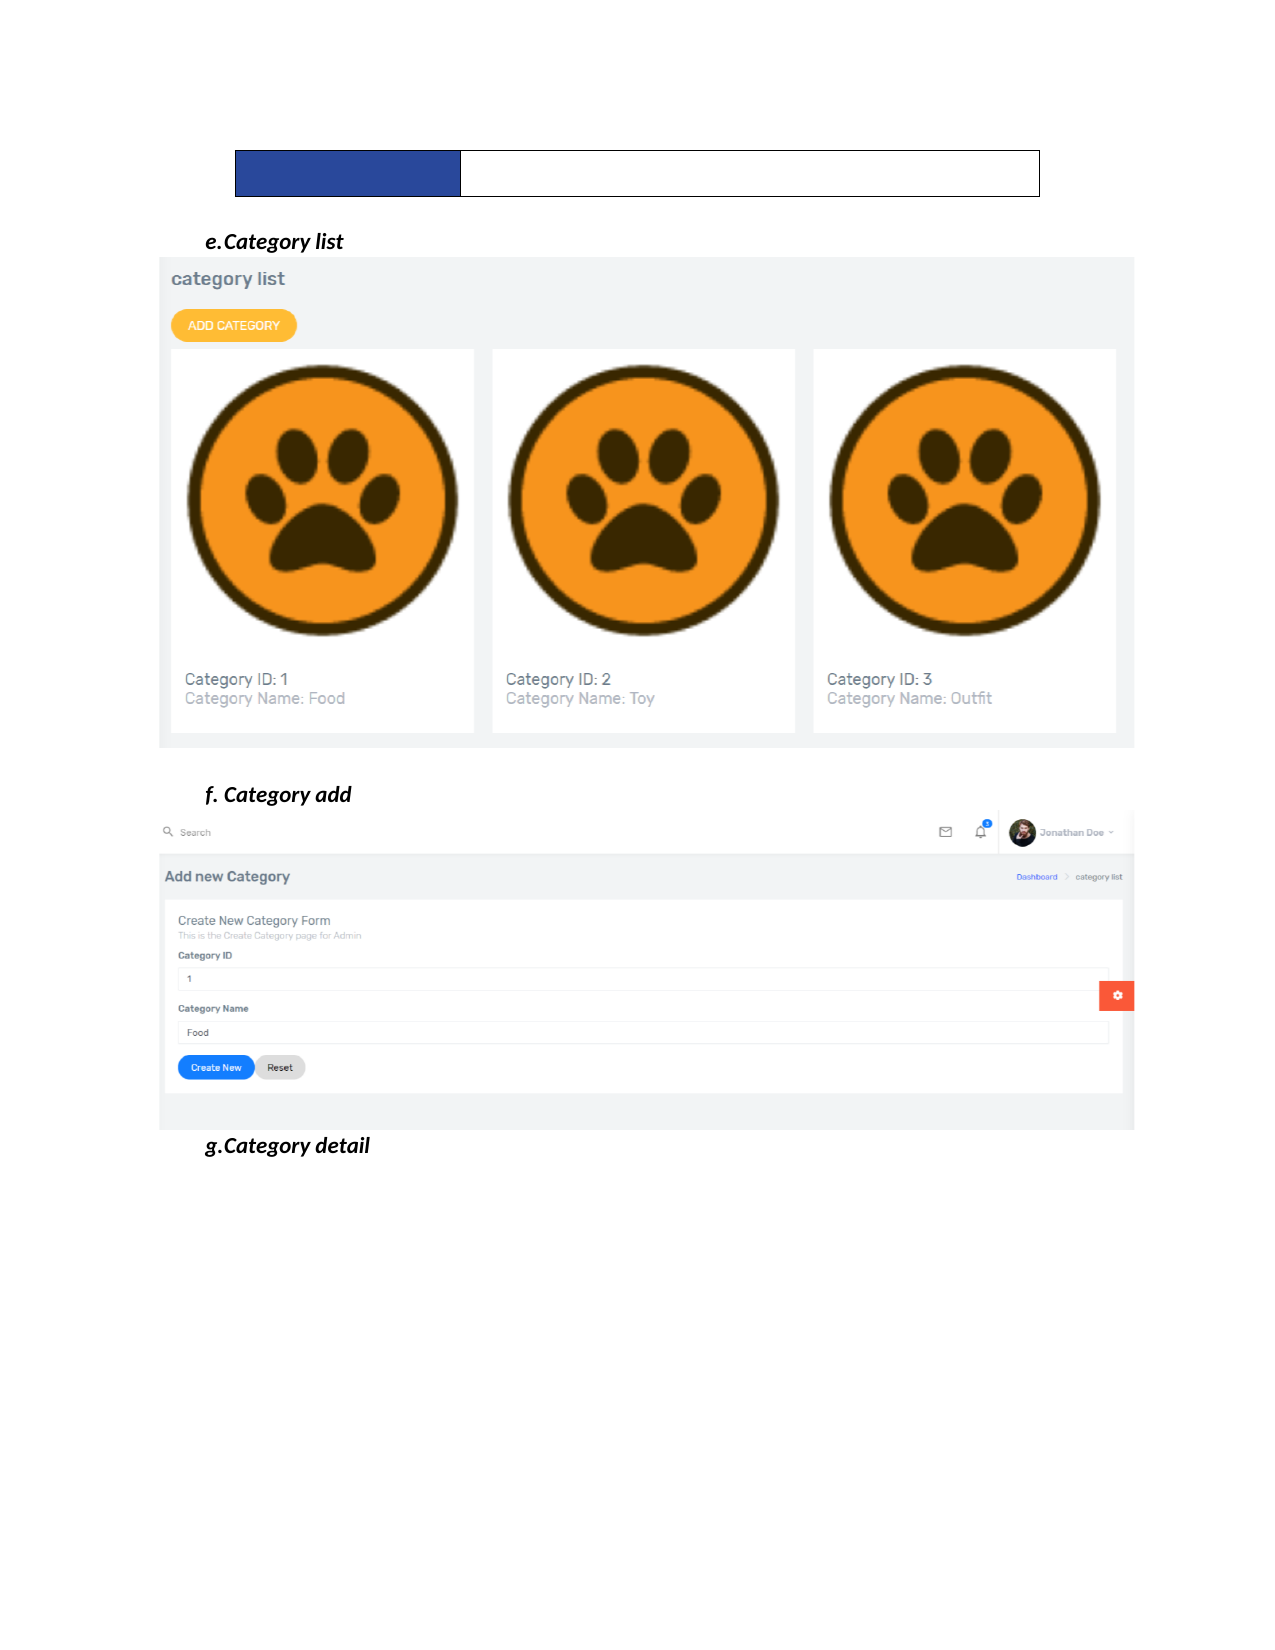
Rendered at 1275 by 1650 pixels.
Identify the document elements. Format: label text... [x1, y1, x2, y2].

picture [159, 810, 1135, 1130]
list Category add [205, 780, 1125, 808]
list Category list [205, 227, 1125, 255]
picture [159, 257, 1135, 748]
list Category detail [205, 1131, 1125, 1159]
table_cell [461, 151, 1039, 196]
table_cell Events [236, 151, 460, 196]
